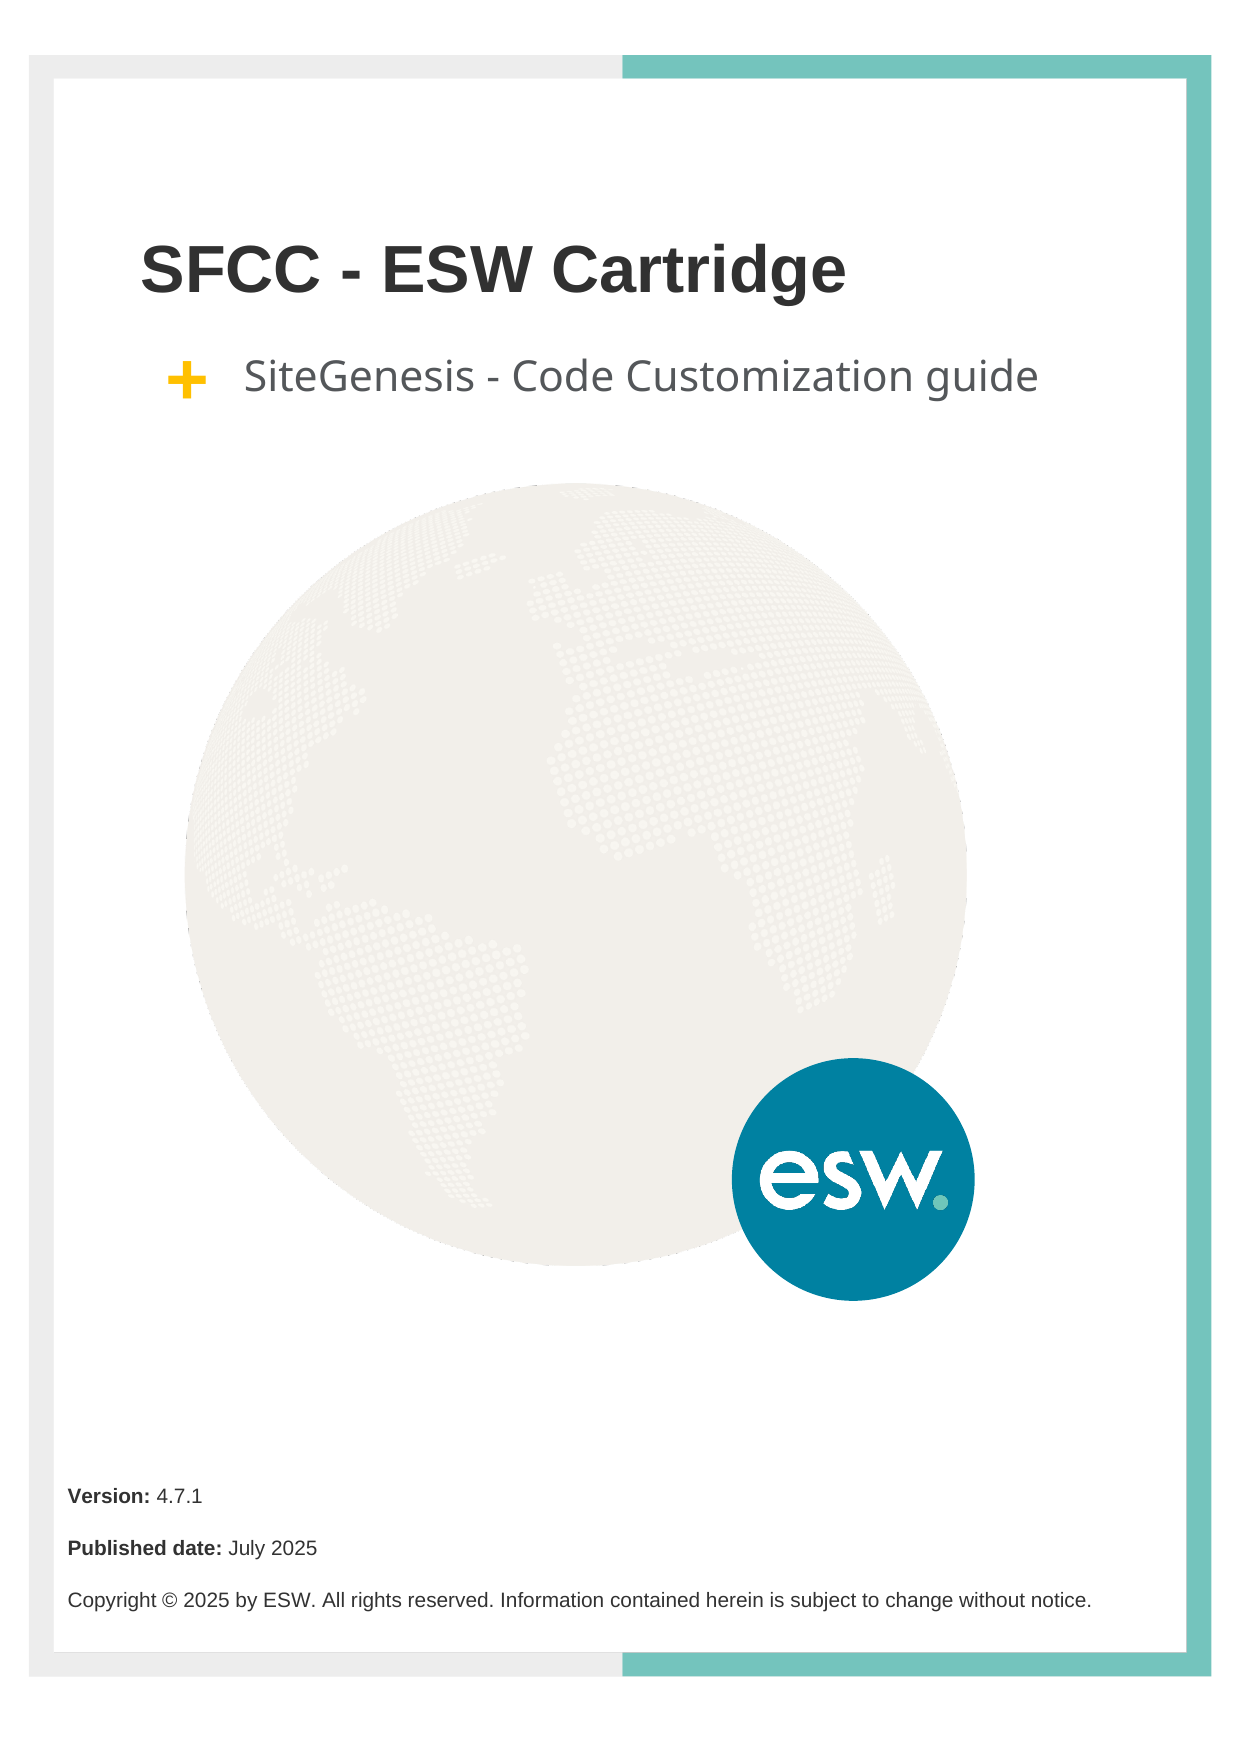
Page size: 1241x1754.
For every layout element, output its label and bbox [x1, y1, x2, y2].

picture [28, 55, 1212, 1677]
